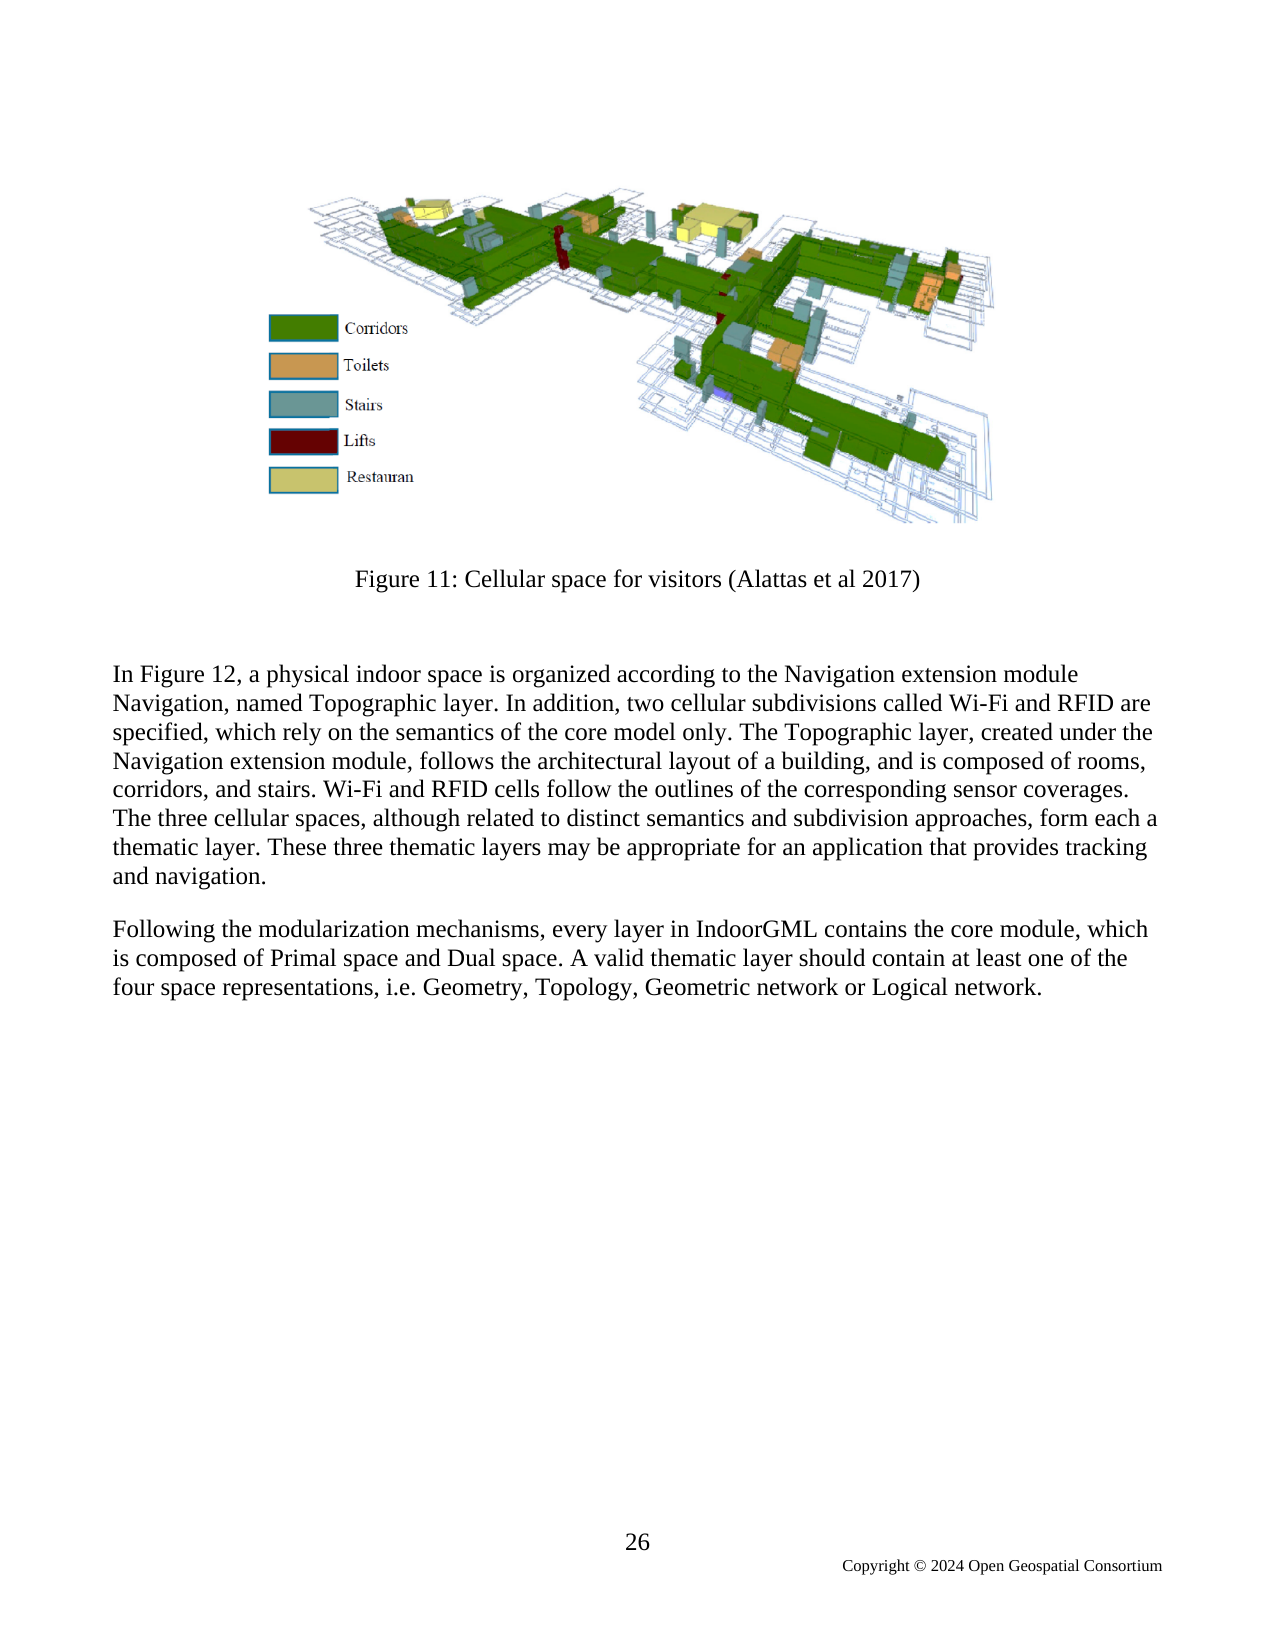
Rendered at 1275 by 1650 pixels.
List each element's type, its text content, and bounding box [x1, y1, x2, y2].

text Following the modularization mechanisms, every layer in IndoorGML contains the core module, which is composed of Primal space and Dual space. A valid thematic layer should contain at least one of the four space representations, i.e. Geometry, Topology, Geometric network or Logical network. [112, 914, 1162, 1001]
text In Figure 12, a physical indoor space is organized according to the Navigation extension module Navigation, named Topographic layer. In addition, two cellular subdivisions called Wi-Fi and RFID are specified, which rely on the semantics of the core model only. The Topographic layer, created under the Navigation extension module, follows the architectural layout of a building, and is composed of rooms, corridors, and stairs. Wi-Fi and RFID cells follow the outlines of the corresponding sensor coverages. The three cellular spaces, although related to distinct semantics and subdivision approaches, form each a thematic layer. These three thematic layers may be appropriate for an application that provides tracking and navigation. [112, 659, 1162, 889]
text Figure 11: Cellular space for visitors (Alattas et al 2017) [112, 564, 1162, 593]
picture [252, 150, 1023, 540]
